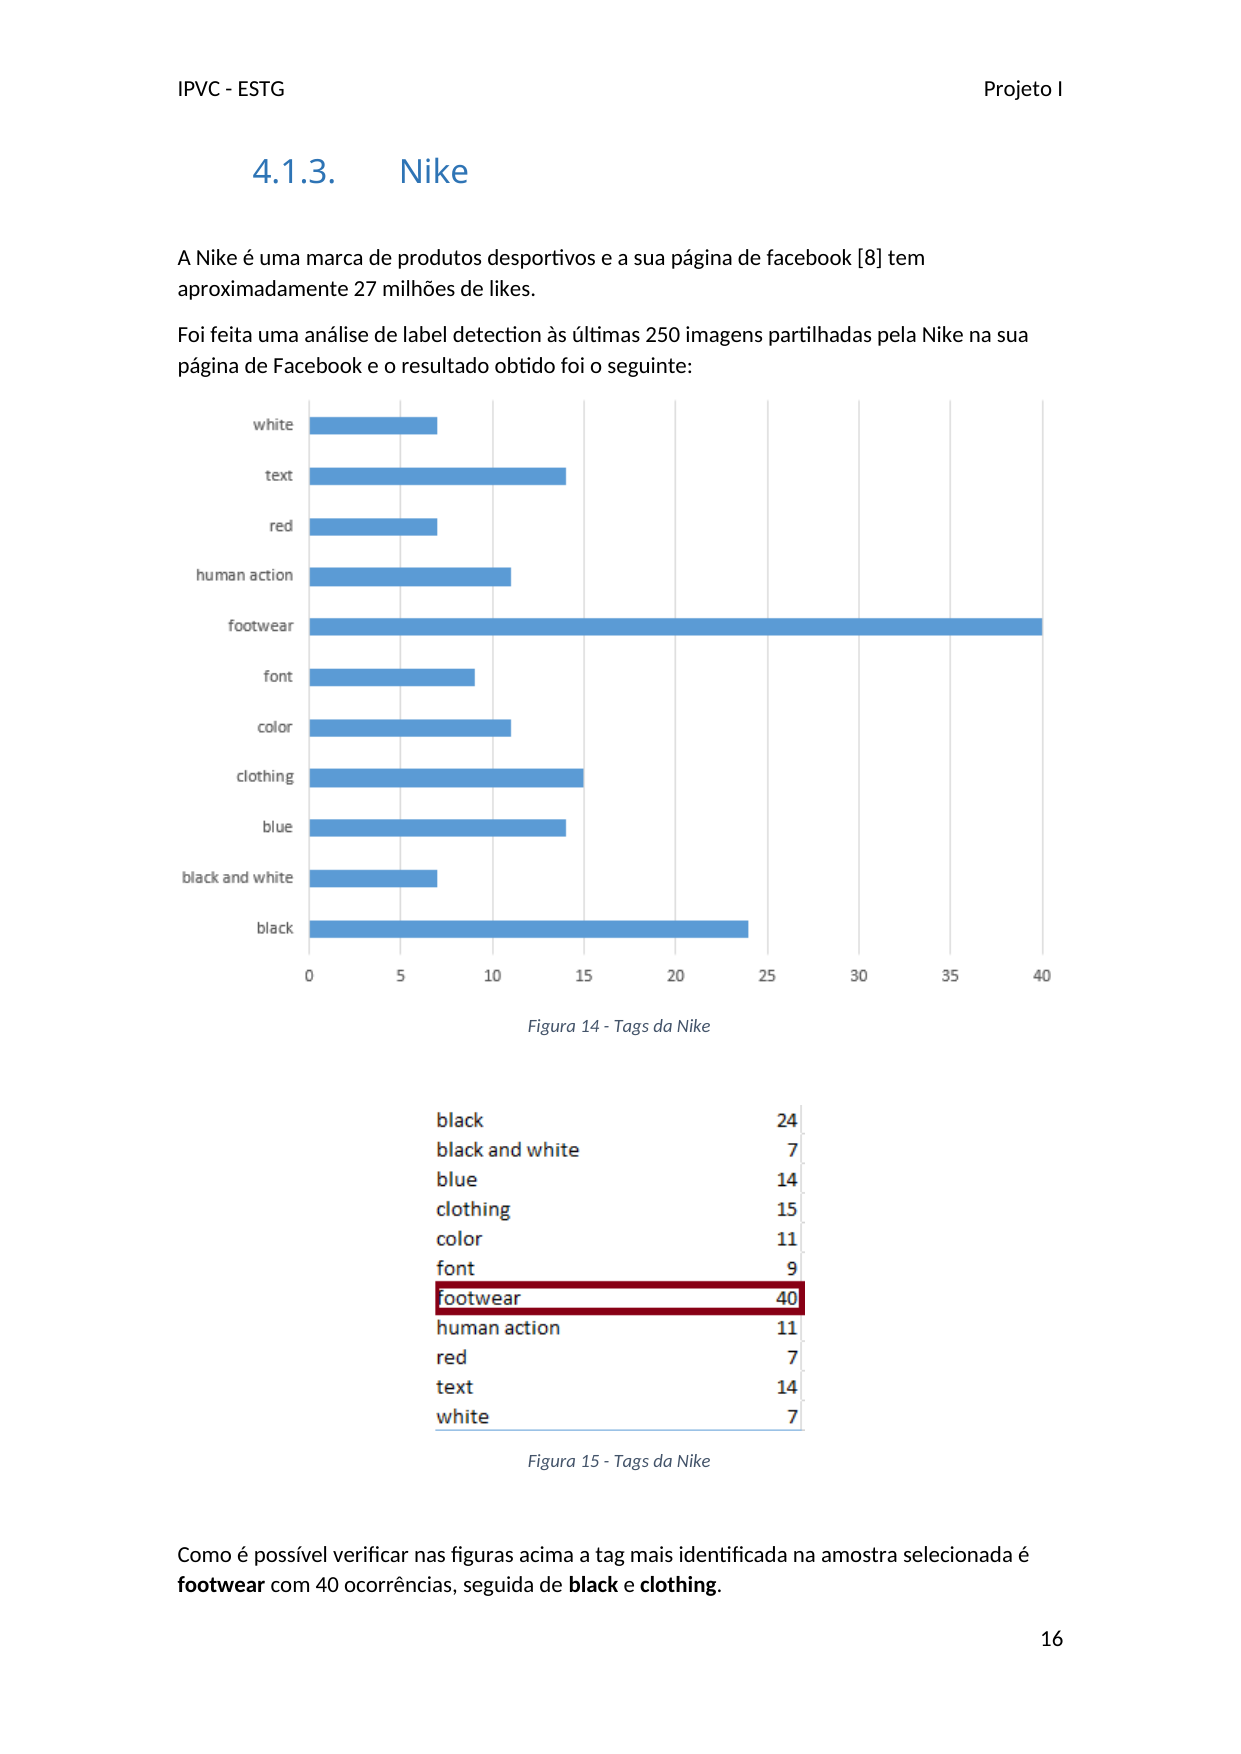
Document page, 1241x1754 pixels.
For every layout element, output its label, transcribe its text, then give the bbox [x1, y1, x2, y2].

subtitle Nike [252, 148, 1063, 193]
text A Nike é uma marca de produtos desportivos e a sua página de facebook [8] tem aproximadamente 27 milhões de likes. [177, 243, 1063, 302]
picture [177, 397, 1063, 996]
text Foi feita uma análise de label detection às últimas 250 imagens partilhadas pela Nike na sua página de Facebook e o resultado obtido foi o seguinte: [177, 321, 1063, 379]
text Como é possível verificar nas figuras acima a tag mais identificada na amostra selecionada é footwear com 40 ocorrências, seguida de black e clothing. [177, 1540, 1063, 1598]
picture [435, 1105, 805, 1431]
